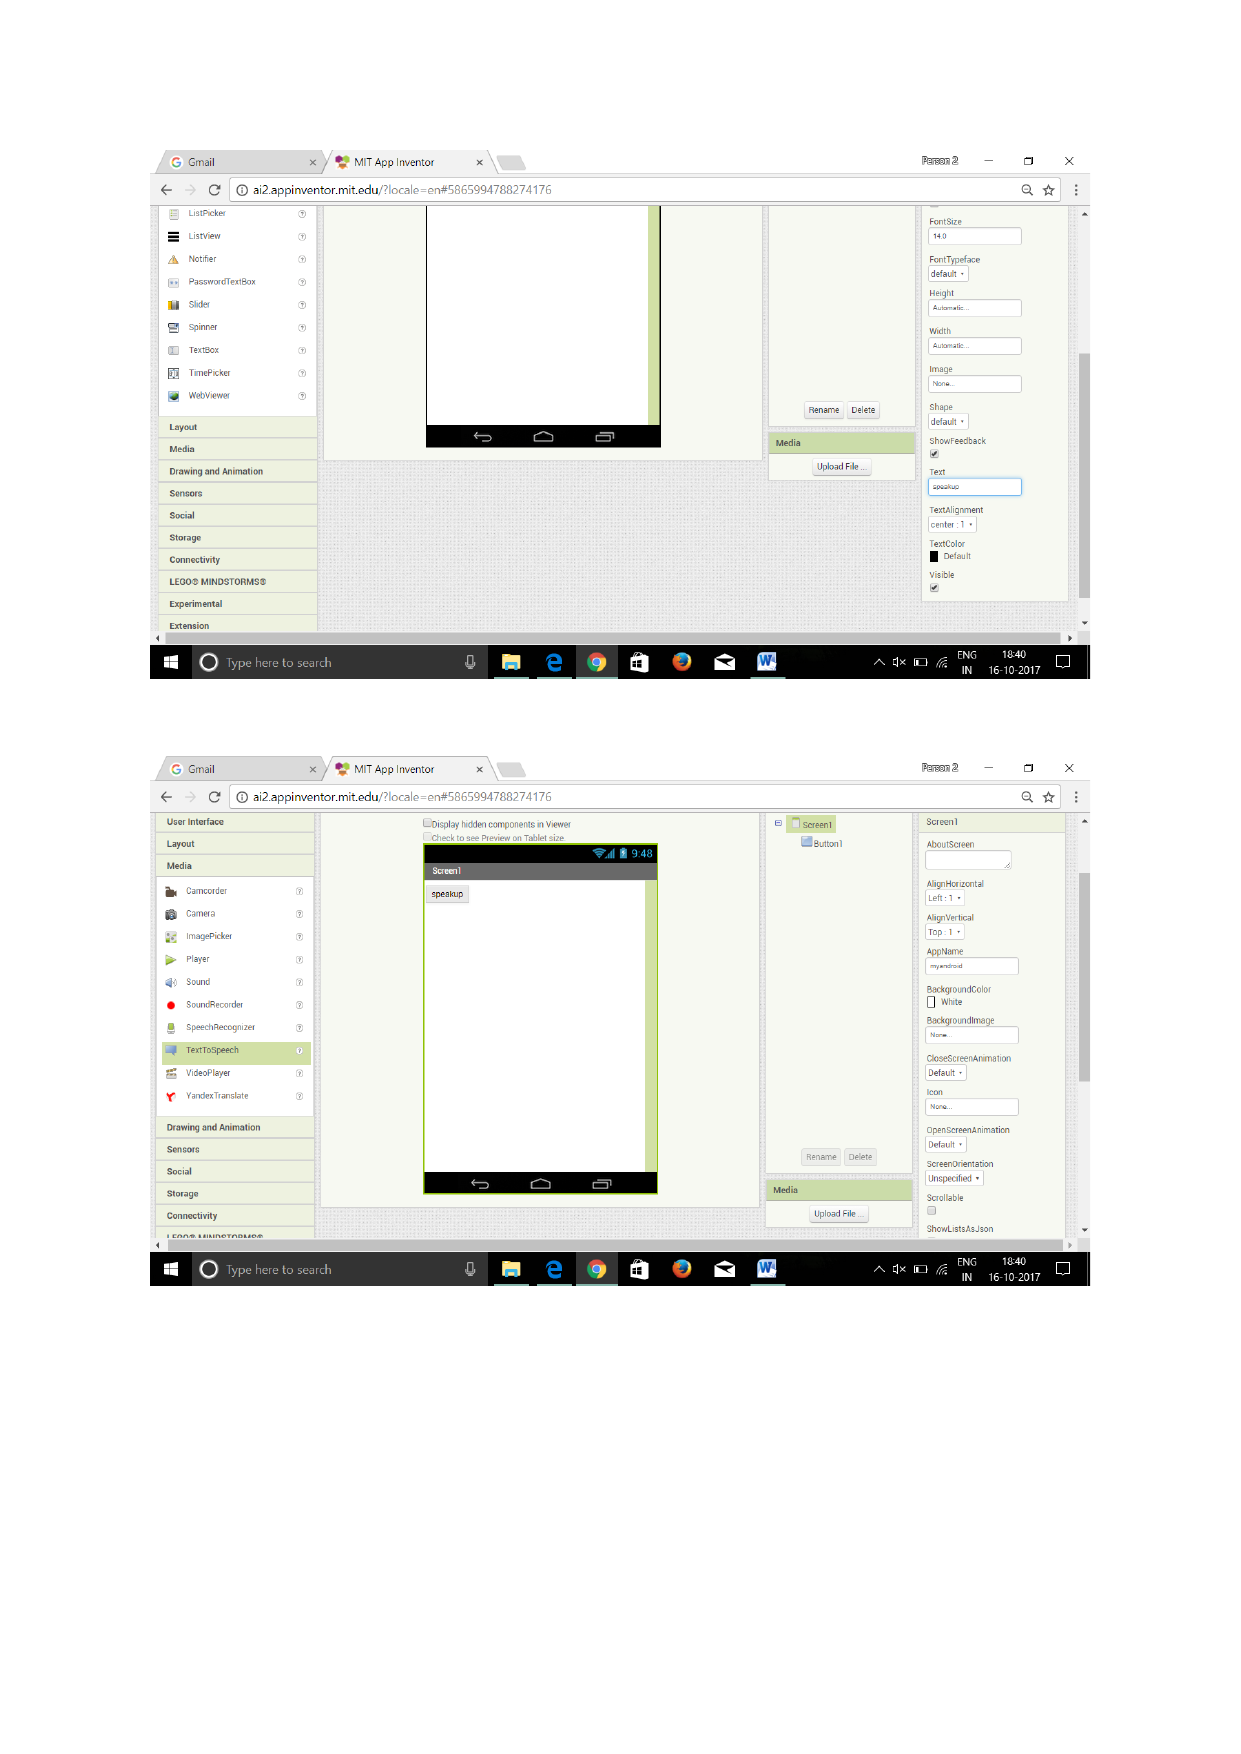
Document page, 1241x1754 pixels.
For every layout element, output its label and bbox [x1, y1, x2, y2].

picture [150, 150, 1091, 679]
picture [150, 756, 1091, 1286]
